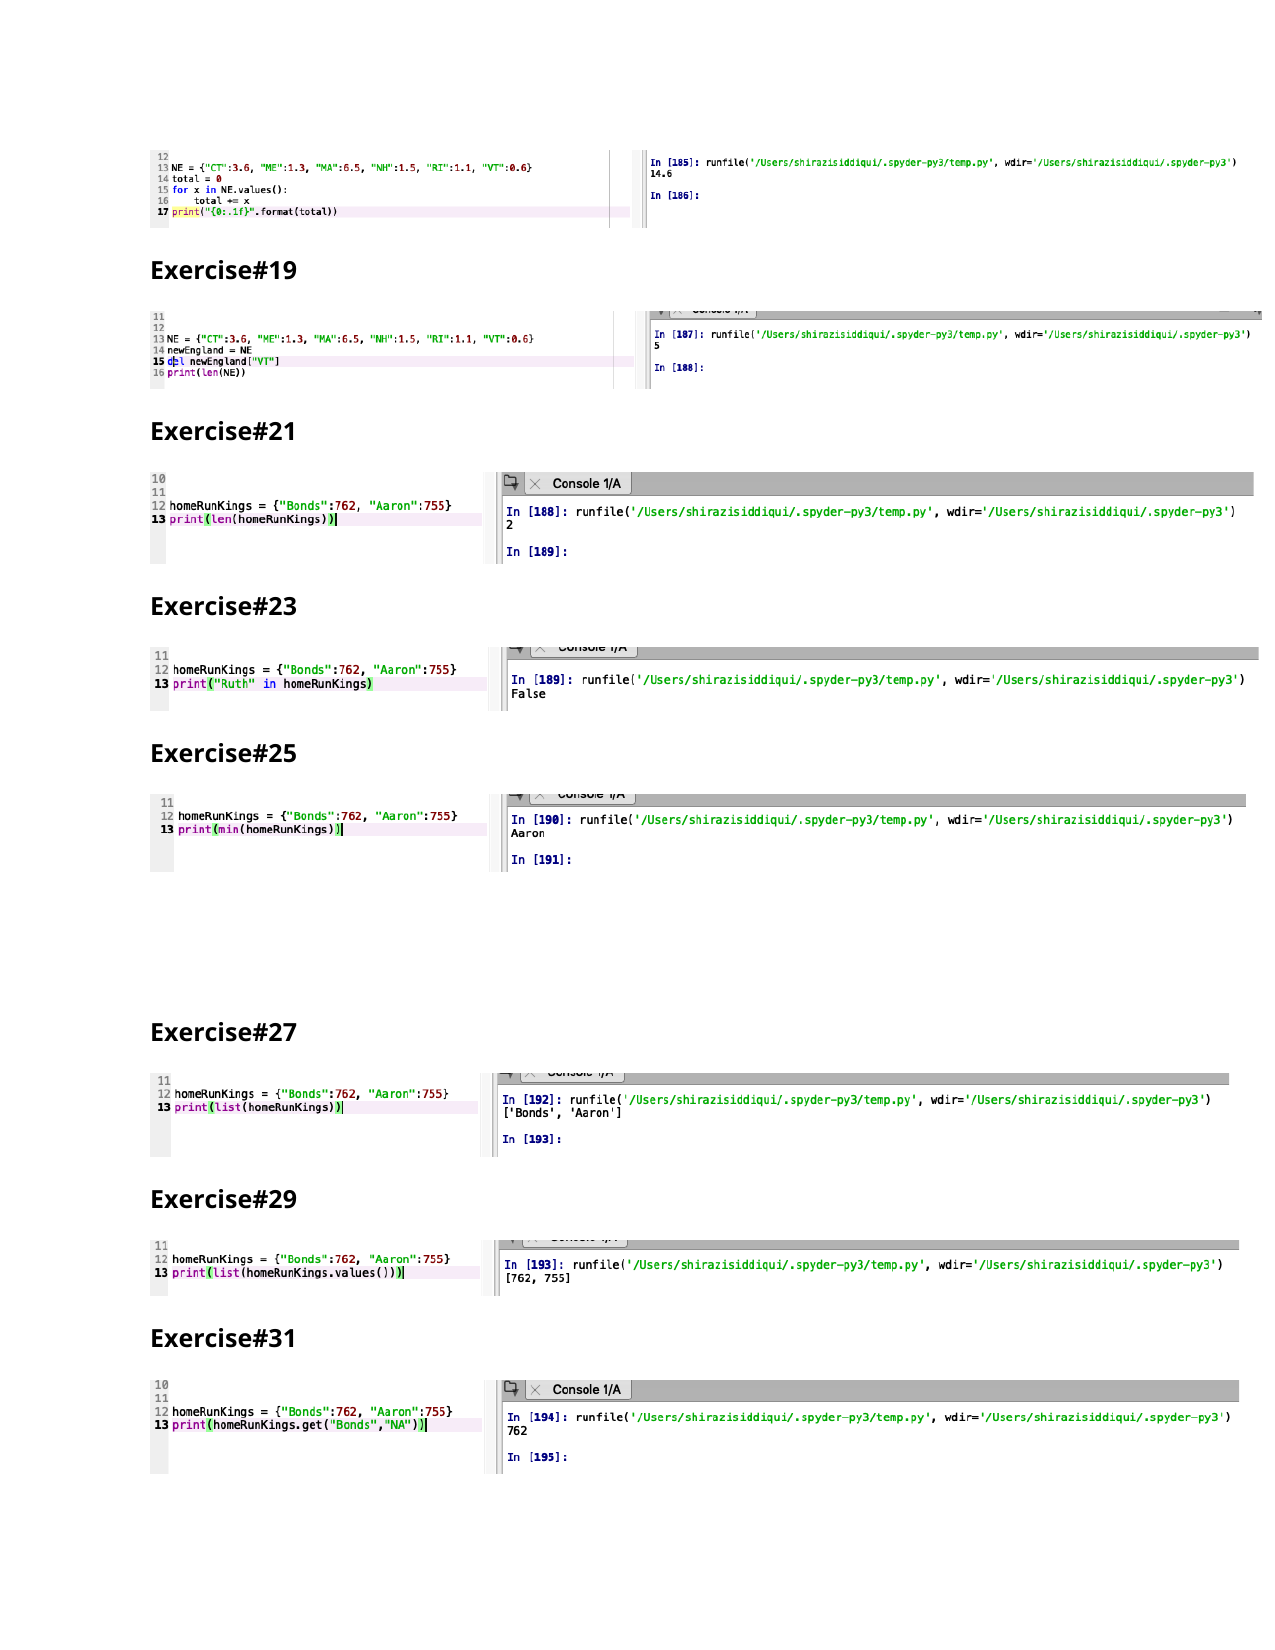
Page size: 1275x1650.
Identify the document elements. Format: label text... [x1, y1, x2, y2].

text Exercise#29 [150, 1182, 1125, 1216]
picture [150, 1380, 1240, 1474]
text Exercise#23 [150, 589, 1125, 623]
picture [150, 472, 1254, 564]
text Exercise#31 [150, 1321, 1125, 1355]
picture [150, 150, 1243, 228]
picture [150, 1240, 1240, 1296]
picture [150, 1073, 1230, 1157]
picture [150, 311, 1262, 389]
picture [150, 647, 1259, 711]
text Exercise#19 [150, 252, 1125, 287]
picture [150, 794, 1246, 872]
text Exercise#25 [150, 735, 1125, 769]
text Exercise#27 [150, 1015, 1125, 1049]
text Exercise#21 [150, 413, 1125, 447]
